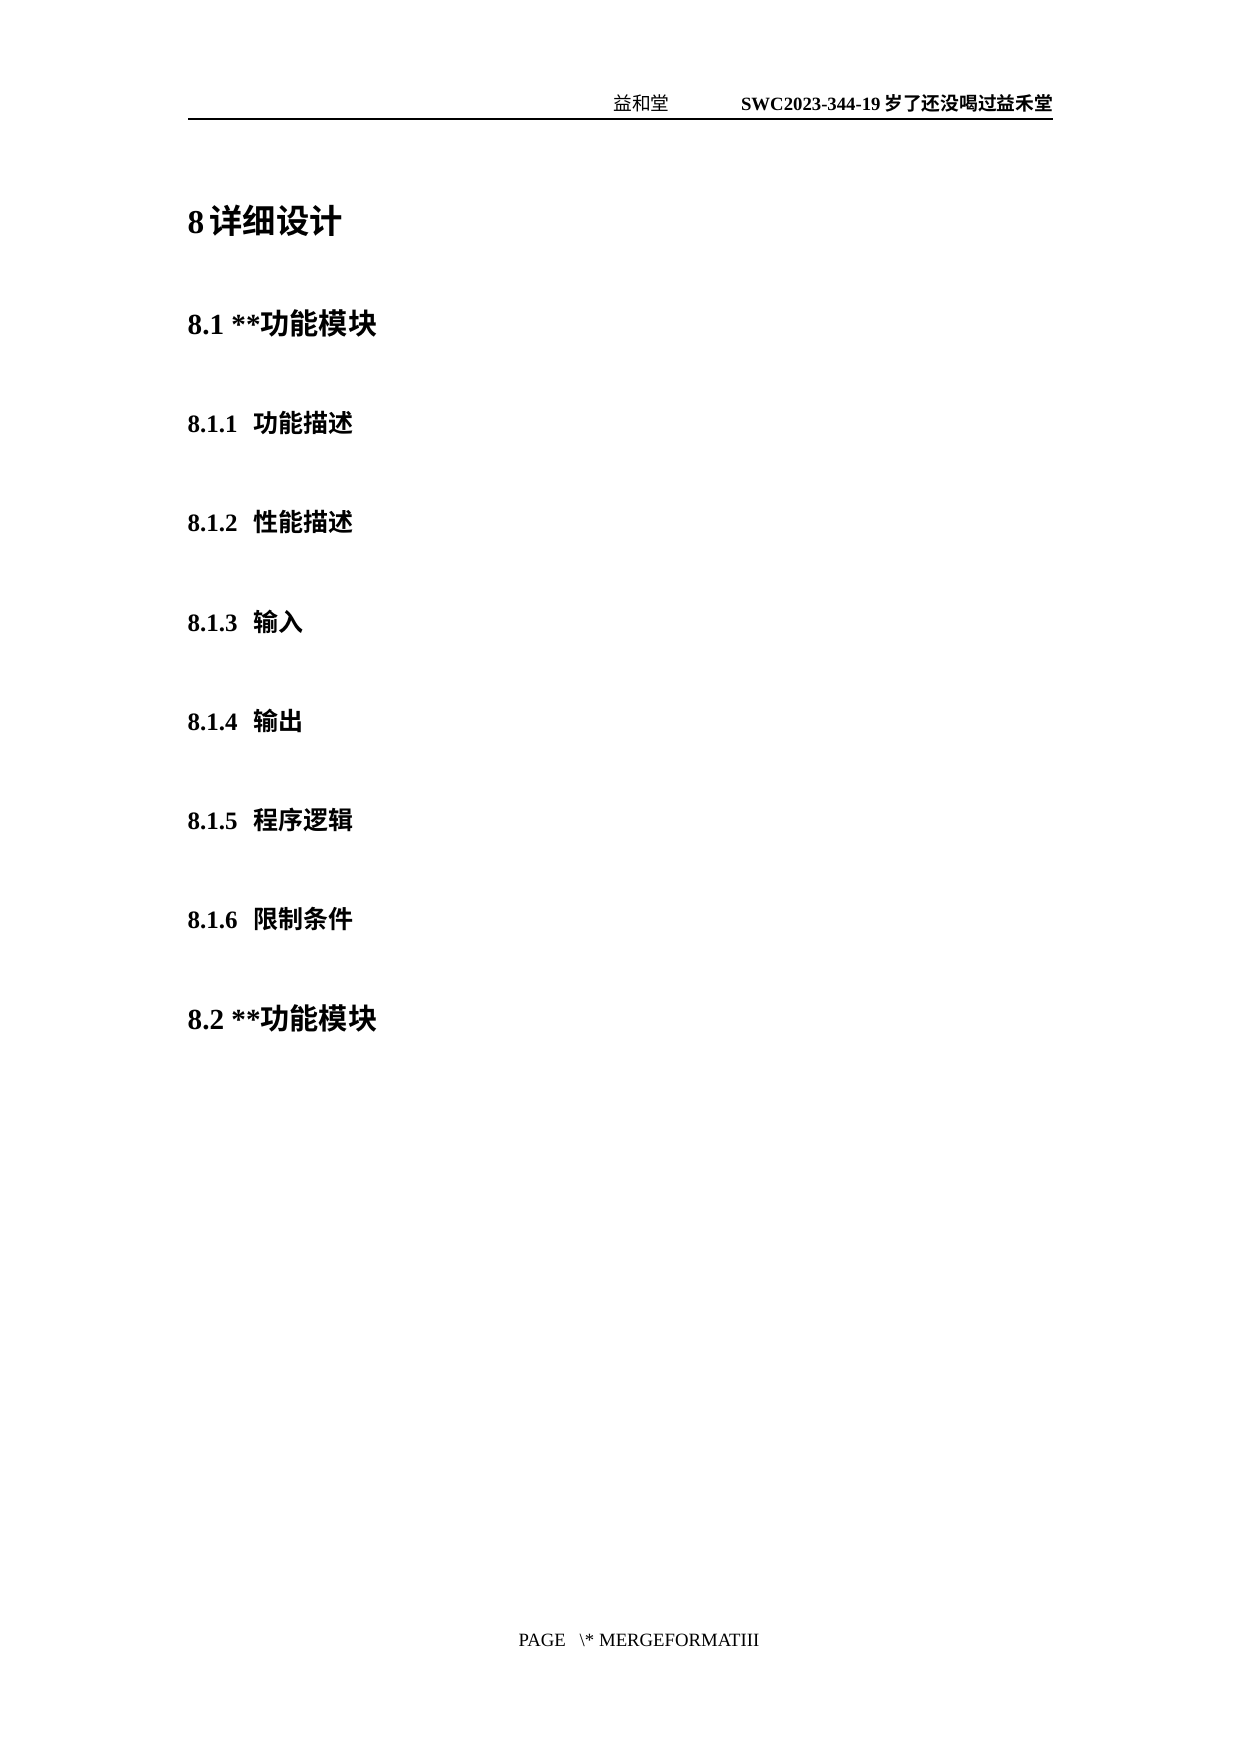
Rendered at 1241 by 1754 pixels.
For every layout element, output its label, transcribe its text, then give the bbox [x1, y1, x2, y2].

subtitle 限制条件 [187, 885, 1053, 950]
subtitle 输出 [187, 687, 1053, 752]
subtitle 性能描述 [187, 488, 1053, 553]
subtitle 输入 [187, 588, 1053, 653]
subtitle 功能描述 [187, 389, 1053, 454]
subtitle **功能模块 [187, 984, 1053, 1049]
subtitle 详细设计 [187, 187, 1053, 252]
subtitle **功能模块 [187, 289, 1053, 354]
subtitle 程序逻辑 [187, 786, 1053, 851]
